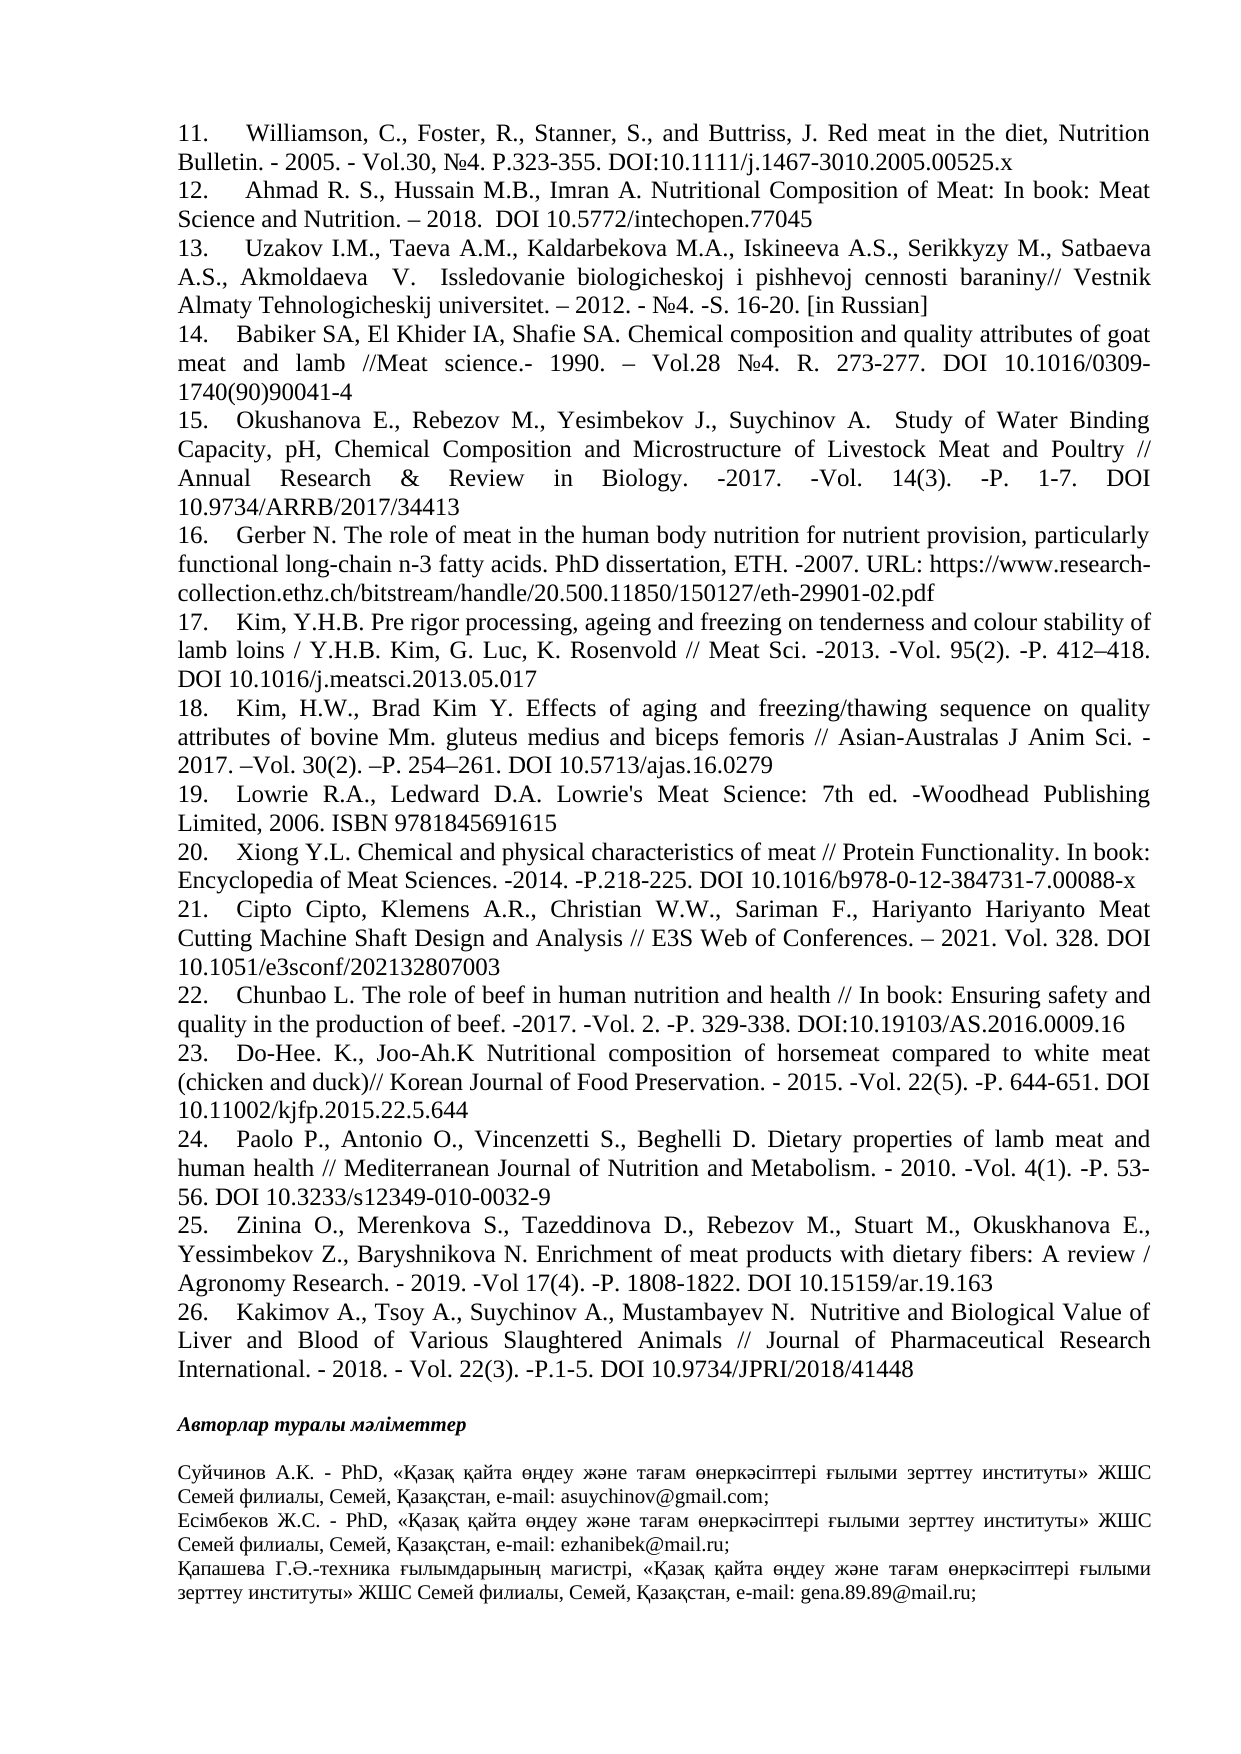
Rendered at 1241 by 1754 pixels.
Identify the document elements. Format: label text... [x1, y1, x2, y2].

text 22. Chunbao L. The role of beef in human nutrition and health // In book: Ensuring safety and quality in the production of beef. -2017. -Vol. 2. -P. 329-338. DOI:10.19103/AS.2016.0009.16 [177, 981, 1152, 1038]
text Суйчинов А.К. - PhD, «Қaзақ қайта өңдеу және тағам өнеркәсіптері ғылыми зерттеу институты» ЖШС Семей филиалы, Семей, Қазақстан, e-mail: asuychinov@gmail.com; [177, 1460, 1152, 1508]
text 25. Zinina O., Merenkova S., Tazeddinova D., Rebezov M., Stuart M., Okuskhanova E., Yessimbekov Z., Baryshnikova N. Enrichment of meat products with dietary fibers: A review / Agronomy Research. - 2019. -Vol 17(4). -P. 1808-1822. DOI 10.15159/ar.19.163 [177, 1211, 1152, 1297]
text 20. Xiong Y.L. Chemical and physical characteristics of meat // Protein Functionality. In book: Encyclopedia of Meat Sciences. -2014. -P.218-225. DOI 10.1016/b978-0-12-384731-7.00088-x [177, 837, 1152, 894]
text 14. Babiker SA, El Khider IA, Shafie SA. Chemical composition and quality attributes of goat meat and lamb //Meat science.- 1990. – Vol.28 №4. R. 273-277. DOI 10.1016/0309-1740(90)90041-4 [177, 319, 1152, 406]
text 13. Uzakov I.M., Taeva A.M., Kaldarbekova M.A., Iskineeva A.S., Serikkyzy M., Satbaeva A.S., Akmoldaeva V. Issledovanie biologicheskoj i pishhevoj cennosti baraniny// Vestnik Almaty Tehnologicheskij universitet. – 2012. - №4. -S. 16-20. [in Russian] [177, 233, 1152, 319]
text Есімбеков Ж.С. - PhD, «Қaзақ қайта өңдеу және тағам өнеркәсіптері ғылыми зерттеу институты» ЖШС Семей филиалы, Семей, Қазақстан, e-mail: ezhanibek@mail.ru; [177, 1508, 1152, 1556]
text 15. Okushanova E., Rebezov M., Yesimbekov J., Suychinov A. Study of Water Binding Capacity, pH, Chemical Composition and Microstructure of Livestock Meat and Poultry // Annual Research & Review in Biology. -2017. -Vol. 14(3). -P. 1-7. DOI 10.9734/ARRB/2017/34413 [177, 406, 1152, 521]
text 11. Williamson, C., Foster, R., Stanner, S., and Buttriss, J. Red meat in the diet, Nutrition Bulletin. - 2005. - Vol.30, №4. P.323-355. DOI:10.1111/j.1467-3010.2005.00525.x [177, 118, 1152, 176]
text 24. Paolo P., Antonio O., Vincenzetti S., Beghelli D. Dietary properties of lamb meat and human health // Mediterranean Journal of Nutrition and Metabolism. - 2010. -Vol. 4(1). -P. 53-56. DOI 10.3233/s12349-010-0032-9 [177, 1124, 1152, 1211]
text 26. Kakimov A., Tsoy A., Suychinov A., Mustambayev N. Nutritive and Biological Value of Liver and Blood of Various Slaughtered Animals // Journal of Pharmaceutical Research International. - 2018. - Vol. 22(3). -P.1-5. DOI 10.9734/JPRI/2018/41448 [177, 1297, 1152, 1383]
text Авторлар туралы мәліметтер [177, 1412, 1152, 1436]
text 23. Do-Hee. K., Joo-Ah.K Nutritional composition of horsemeat compared to white meat (chicken and duck)// Korean Journal of Food Preservation. - 2015. -Vol. 22(5). -P. 644-651. DOI 10.11002/kjfp.2015.22.5.644 [177, 1038, 1152, 1124]
text 12. Ahmad R. S., Hussain M.B., Imran A. Nutritional Composition of Meat: In book: Meat Science and Nutrition. – 2018. DOI 10.5772/intechopen.77045 [177, 176, 1152, 233]
text Қапашева Г.Ә.-техника ғылымдарының магистрі, «Қaзақ қайта өңдеу және тағам өнеркәсіптері ғылыми зерттеу институты» ЖШС Семей филиалы, Семей, Қазақстан, e-mail: gena.89.89@mail.ru; [177, 1556, 1152, 1604]
text 17. Kim, Y.H.B. Pre rigor processing, ageing and freezing on tenderness and colour stability of lamb loins / Y.H.B. Kim, G. Luc, K. Rosenvold // Meat Sci. -2013. -Vol. 95(2). -P. 412–418. DOI 10.1016/j.meatsci.2013.05.017 [177, 607, 1152, 693]
text 18. Kim, H.W., Brad Kim Y. Effects of aging and freezing/thawing sequence on quality attributes of bovine Mm. gluteus medius and biceps femoris // Asian-Australas J Anim Sci. -2017. –Vol. 30(2). –P. 254–261. DOI 10.5713/ajas.16.0279 [177, 693, 1152, 779]
text 21. Cipto Cipto, Klemens A.R., Christian W.W., Sariman F., Hariyanto Hariyanto Meat Cutting Machine Shaft Design and Analysis // E3S Web of Conferences. – 2021. Vol. 328. DOI 10.1051/e3sconf/202132807003 [177, 894, 1152, 981]
text 16. Gerber N. The role of meat in the human body nutrition for nutrient provision, particularly functional long-chain n-3 fatty acids. PhD dissertation, ETH. -2007. URL: https://www.research-collection.ethz.ch/bitstream/handle/20.500.11850/150127/eth-29901-02.pdf [177, 521, 1152, 607]
text 19. Lowrie R.A., Ledward D.A. Lowrie's Meat Science: 7th ed. -Woodhead Publishing Limited, 2006. ISBN 9781845691615 [177, 779, 1152, 837]
